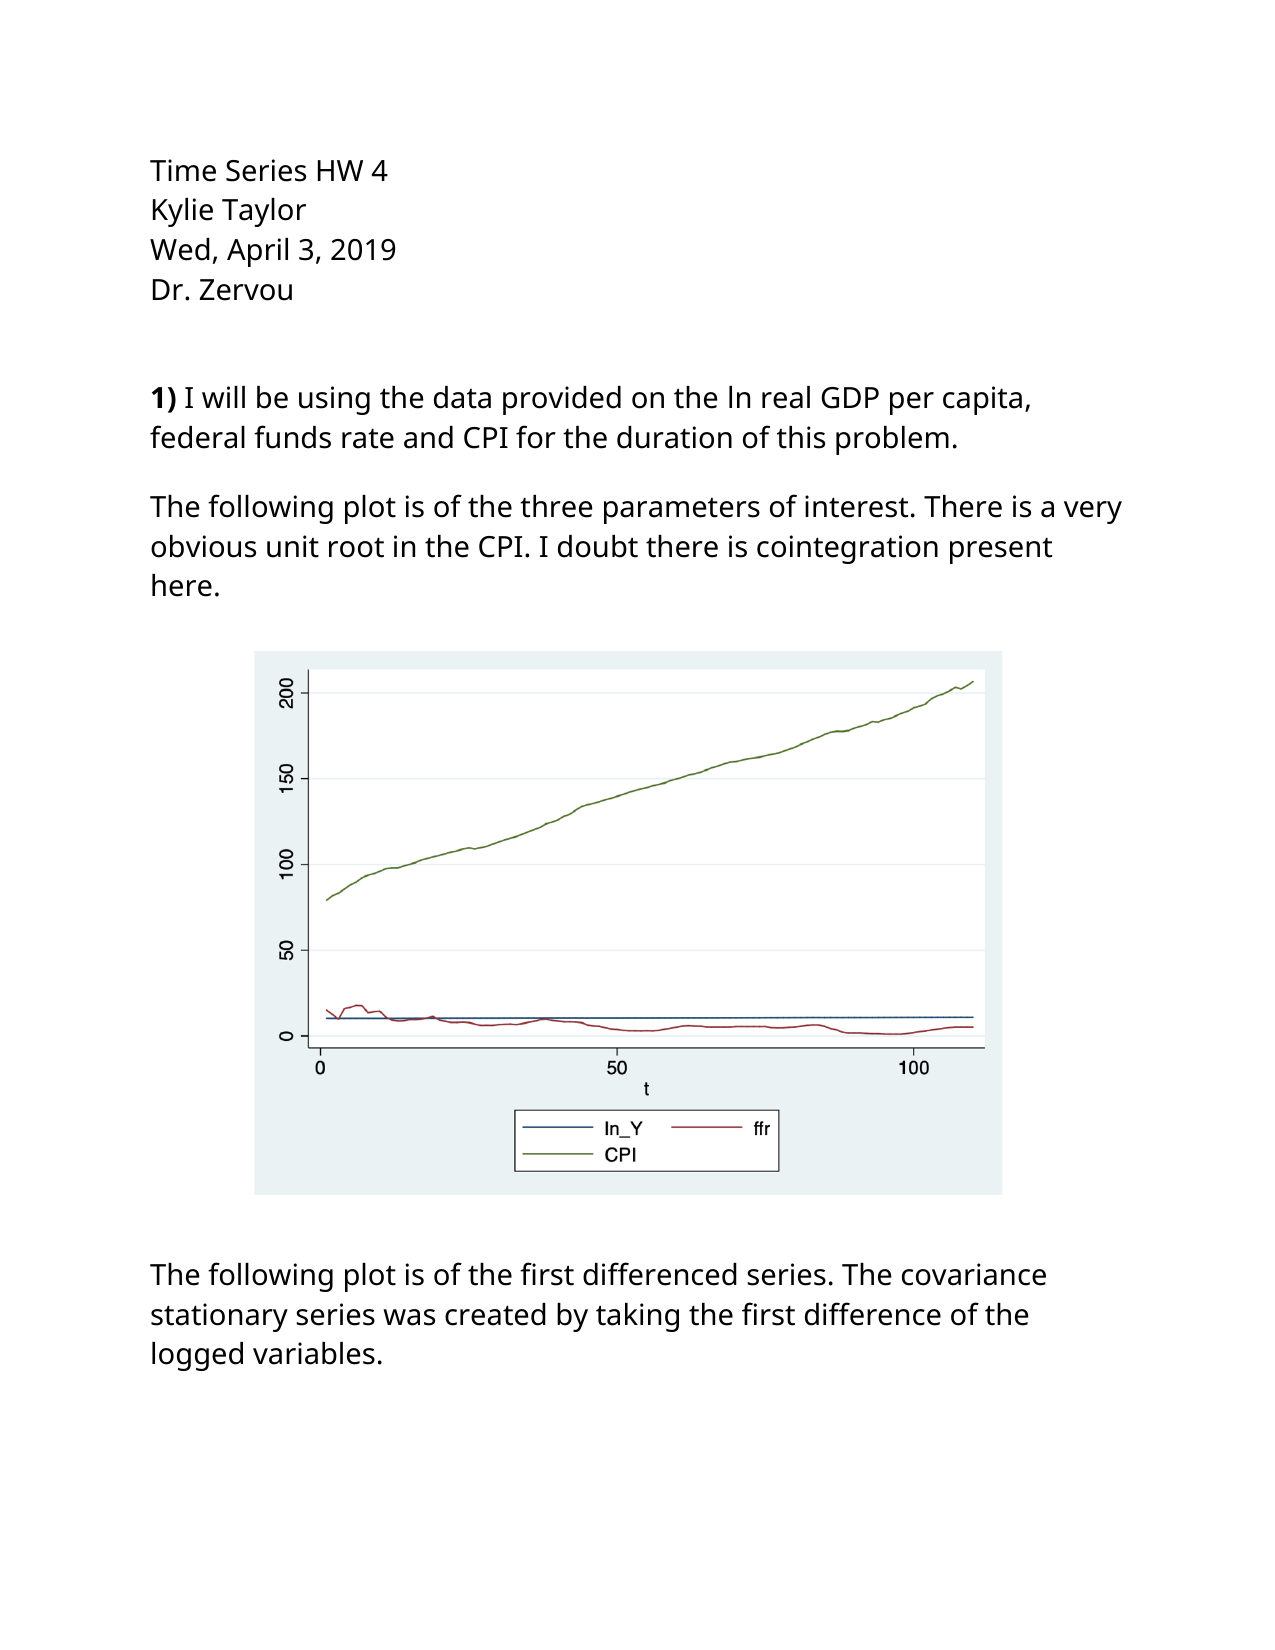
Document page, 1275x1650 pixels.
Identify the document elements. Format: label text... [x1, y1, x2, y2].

text The following plot is of the three parameters of interest. There is a very obvious unit root in the CPI. I doubt there is cointegration present here. [150, 486, 1125, 605]
text Dr. Zervou [150, 269, 1125, 309]
text Wed, April 3, 2019 [150, 229, 1125, 269]
text Kylie Taylor [150, 190, 1125, 229]
text 1) I will be using the data provided on the ln real GDP per capita, federal funds rate and CPI for the duration of this problem. [150, 378, 1125, 457]
text Time Series HW 4 [150, 150, 1125, 190]
text The following plot is of the first differenced series. The covariance stationary series was created by taking the first difference of the logged variables. [150, 1254, 1125, 1373]
picture [255, 652, 1001, 1195]
